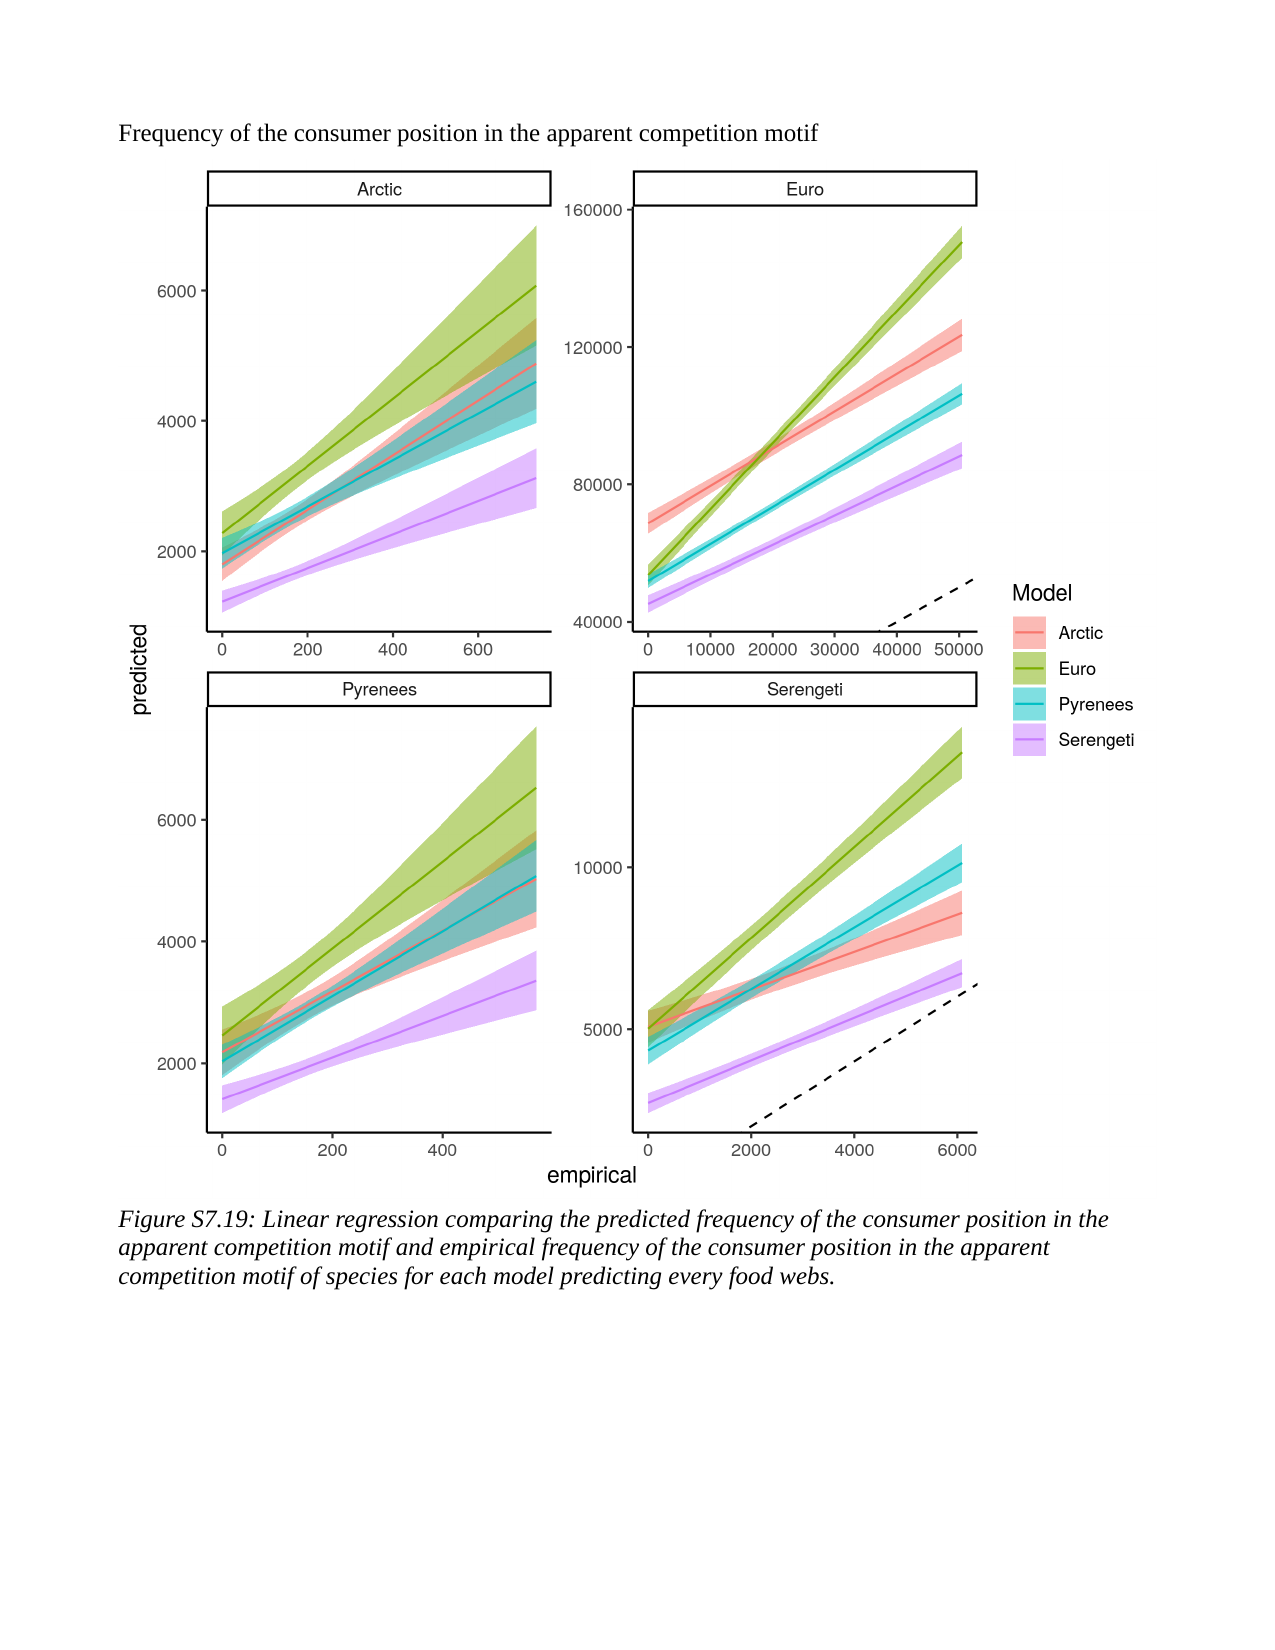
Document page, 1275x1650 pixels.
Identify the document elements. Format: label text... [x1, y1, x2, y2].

picture [118, 159, 1157, 1199]
text Frequency of the consumer position in the apparent competition motif [118, 118, 1157, 147]
